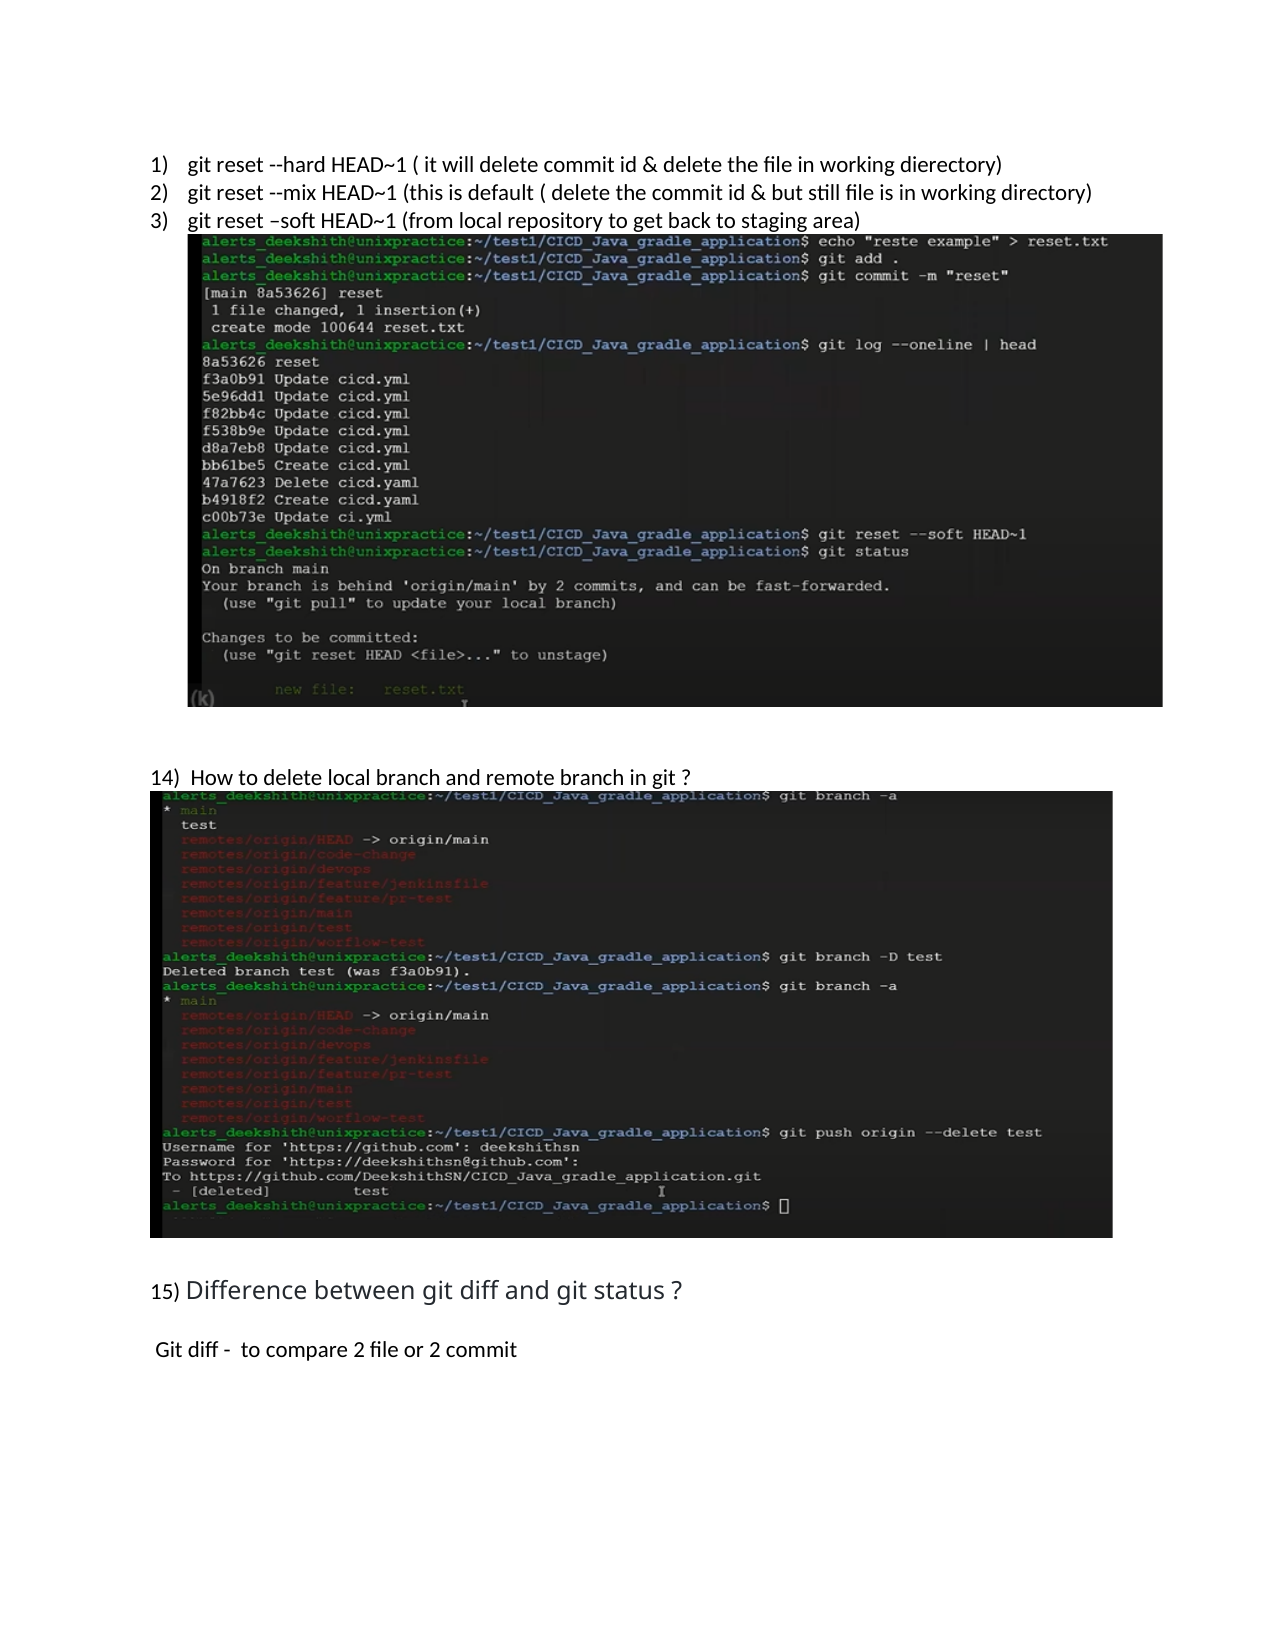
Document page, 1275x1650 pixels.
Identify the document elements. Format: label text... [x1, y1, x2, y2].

text Git diff - to compare 2 file or 2 commit [150, 1336, 1125, 1364]
text 15) Difference between git diff and git status ? [150, 1272, 1125, 1306]
picture [150, 791, 1113, 1238]
picture [187, 234, 1163, 707]
list git reset --hard HEAD~1 ( it will delete commit id & delete the file in working dierectory) [150, 150, 1125, 178]
list git reset --mix HEAD~1 (this is default ( delete the commit id & but still file is in working directory) [150, 178, 1125, 206]
